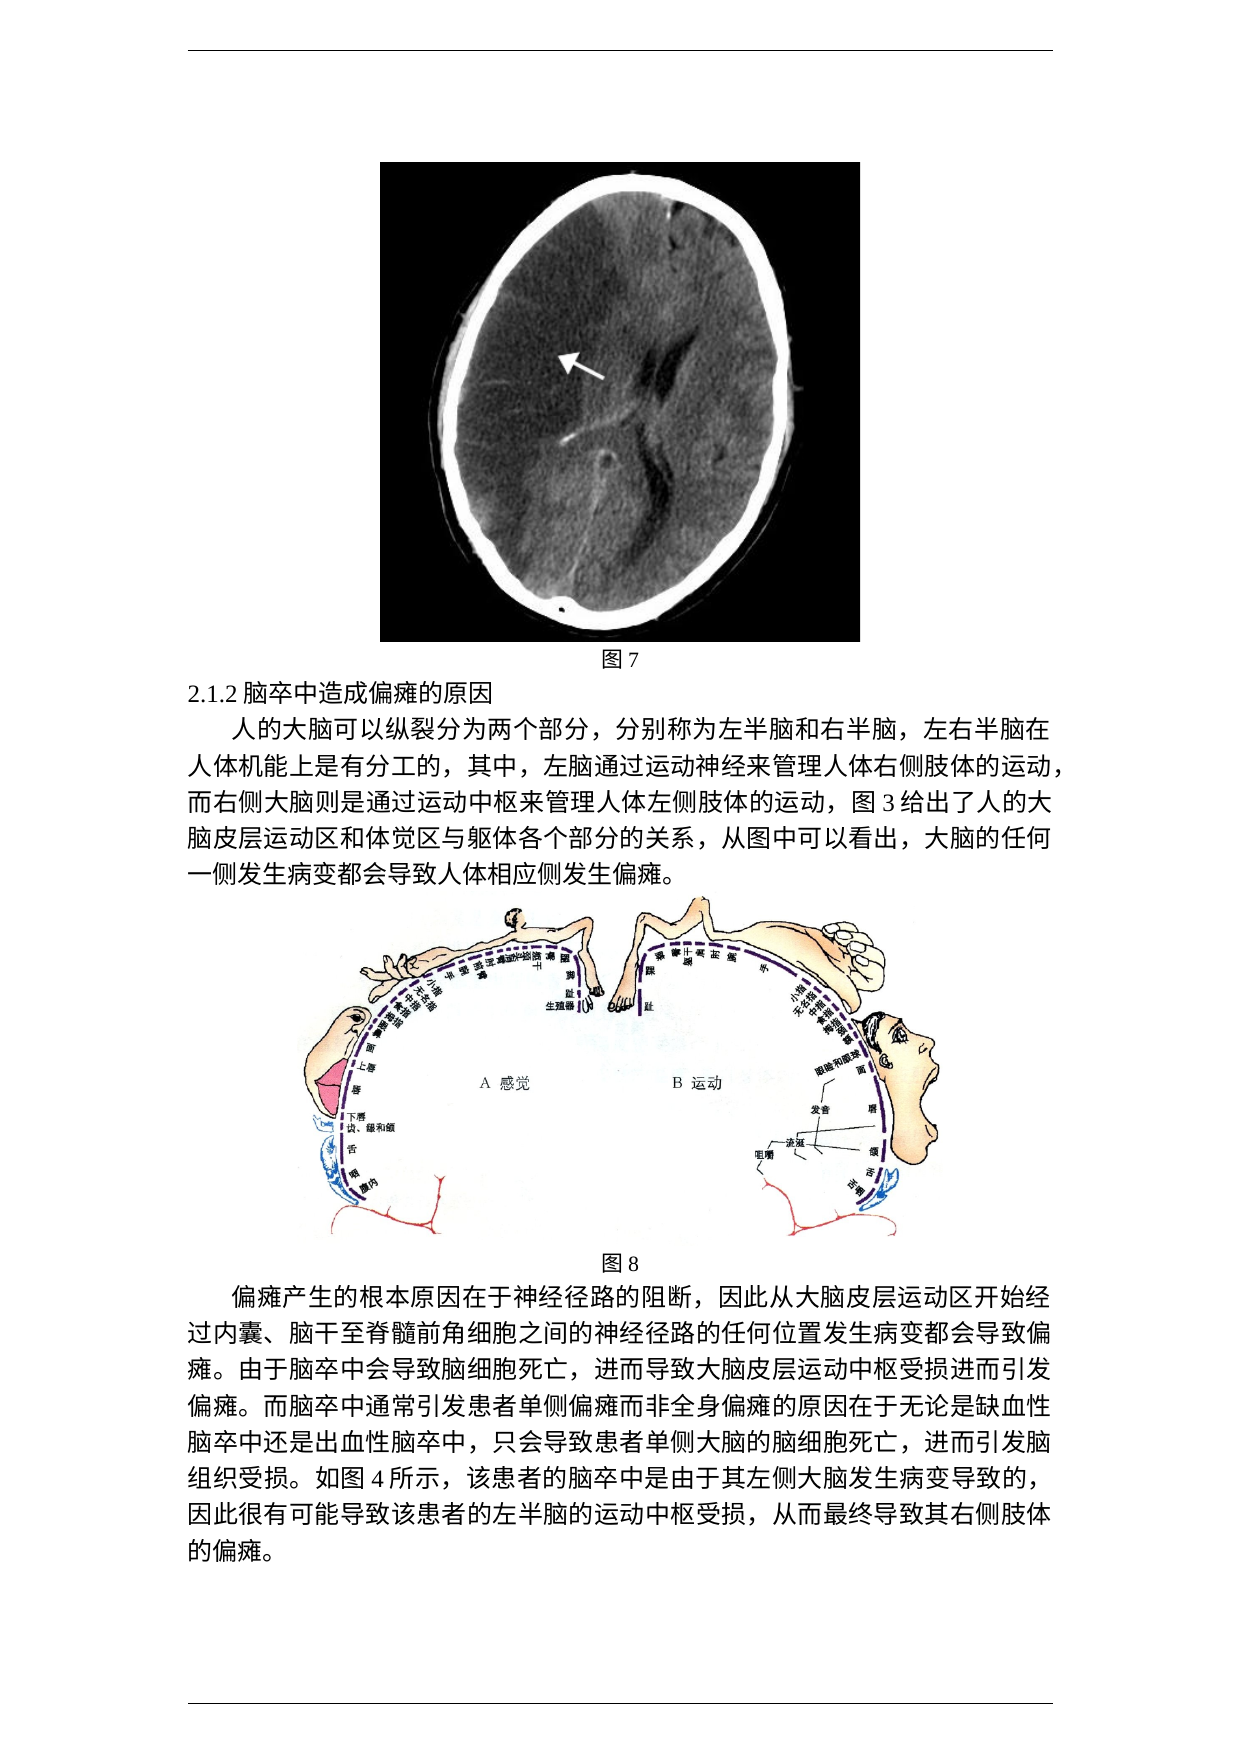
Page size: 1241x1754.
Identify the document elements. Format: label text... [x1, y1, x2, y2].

picture [297, 891, 943, 1246]
list 偏瘫产生的根本原因在于神经径路的阻断，因此从大脑皮层运动区开始经过内囊、脑干至脊髓前角细胞之间的神经径路的任何位置发生病变都会导致偏瘫。由于脑卒中会导致脑细胞死亡，进而导致大脑皮层运动中枢受损进而引发偏瘫。而脑卒中通常引发患者单侧偏瘫而非全身偏瘫的原因在于无论是缺血性脑卒中还是出血性脑卒中，只会导致患者单侧大脑的脑细胞死亡，进而引发脑组织受损。如图4所示，该患者的脑卒中是由于其左侧大脑发生病变导致的，因此很有可能导致该患者的左半脑的运动中枢受损，从而最终导致其右侧肢体的偏瘫。 [187, 1277, 1053, 1567]
picture [380, 162, 861, 642]
list 2.1.2 脑卒中造成偏瘫的原因 [187, 674, 1053, 710]
list 图7 [187, 642, 1053, 674]
list 人的大脑可以纵裂分为两个部分，分别称为左半脑和右半脑，左右半脑在人体机能上是有分工的，其中，左脑通过运动神经来管理人体右侧肢体的运动，而右侧大脑则是通过运动中枢来管理人体左侧肢体的运动，图3给出了人的大脑皮层运动区和体觉区与躯体各个部分的关系，从图中可以看出，大脑的任何一侧发生病变都会导致人体相应侧发生偏瘫。 [187, 710, 1053, 891]
list 图8 [187, 1246, 1053, 1277]
